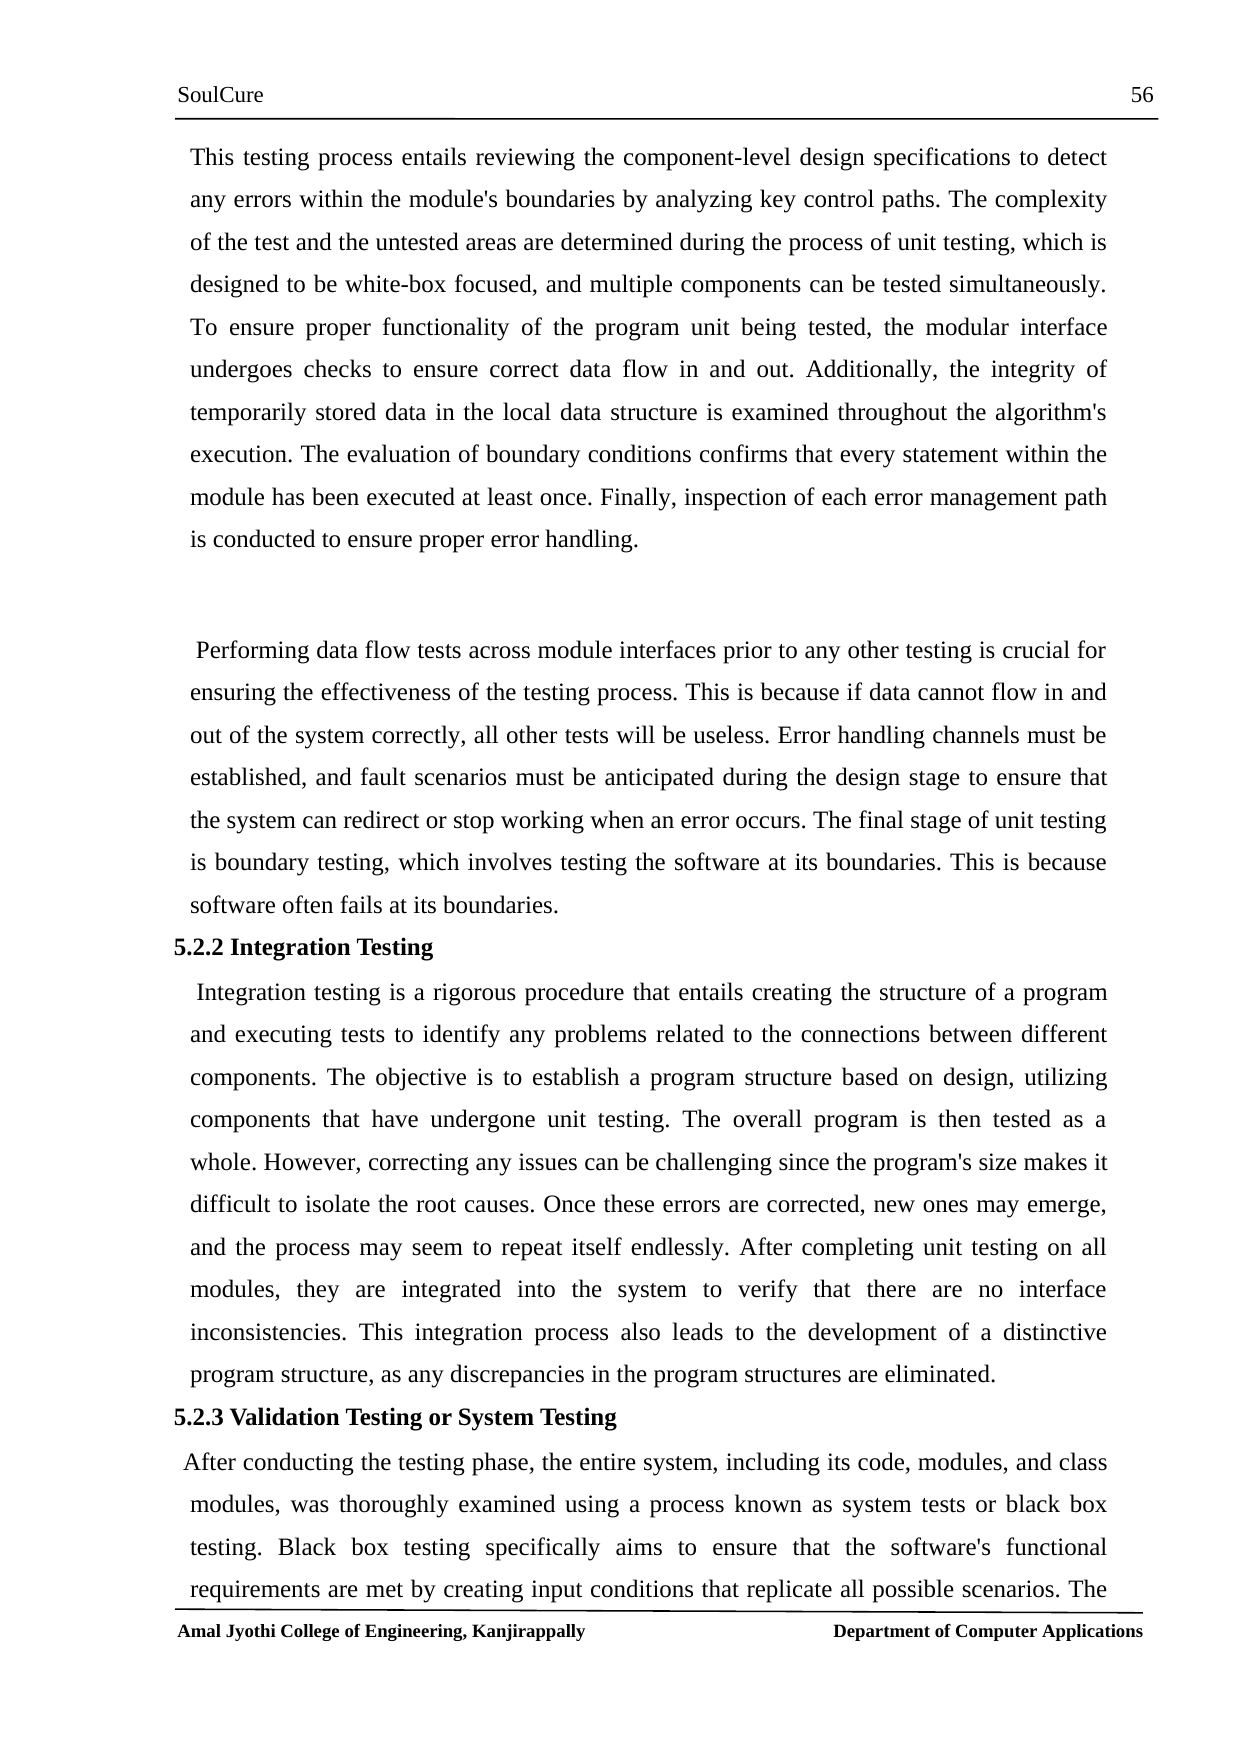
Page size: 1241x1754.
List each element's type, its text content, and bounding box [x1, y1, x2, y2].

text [155, 1447, 1108, 1603]
text Integration testing is a rigorous procedure that entails creating the structure of a program and executing tests to identify any problems related to the connections between different components. The objective is to establish a program structure based on design, utilizing components that have undergone unit testing. The overall program is then tested as a whole. However, correcting any issues can be challenging since the program's size makes it difficult to isolate the root causes. Once these errors are corrected, new ones may emerge, and the process may seem to repeat itself endlessly. After completing unit testing on all modules, they are integrated into the system to verify that there are no interface inconsistencies. This integration process also leads to the development of a distinctive program structure, as any discrepancies in the program structures are eliminated. [155, 977, 1108, 1388]
text Performing data flow tests across module interfaces prior to any other testing is crucial for ensuring the effectiveness of the testing process. This is because if data cannot flow in and out of the system correctly, all other tests will be useless. Error handling channels must be established, and fault scenarios must be anticipated during the design stage to ensure that the system can redirect or stop working when an error occurs. The final stage of unit testing is boundary testing, which involves testing the software at its boundaries. This is because software often fails at its boundaries. [155, 635, 1108, 918]
subtitle 5.2.3 Validation Testing or System Testing [173, 1402, 1162, 1431]
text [155, 142, 1108, 553]
subtitle 5.2.2 Integration Testing [173, 932, 1162, 961]
